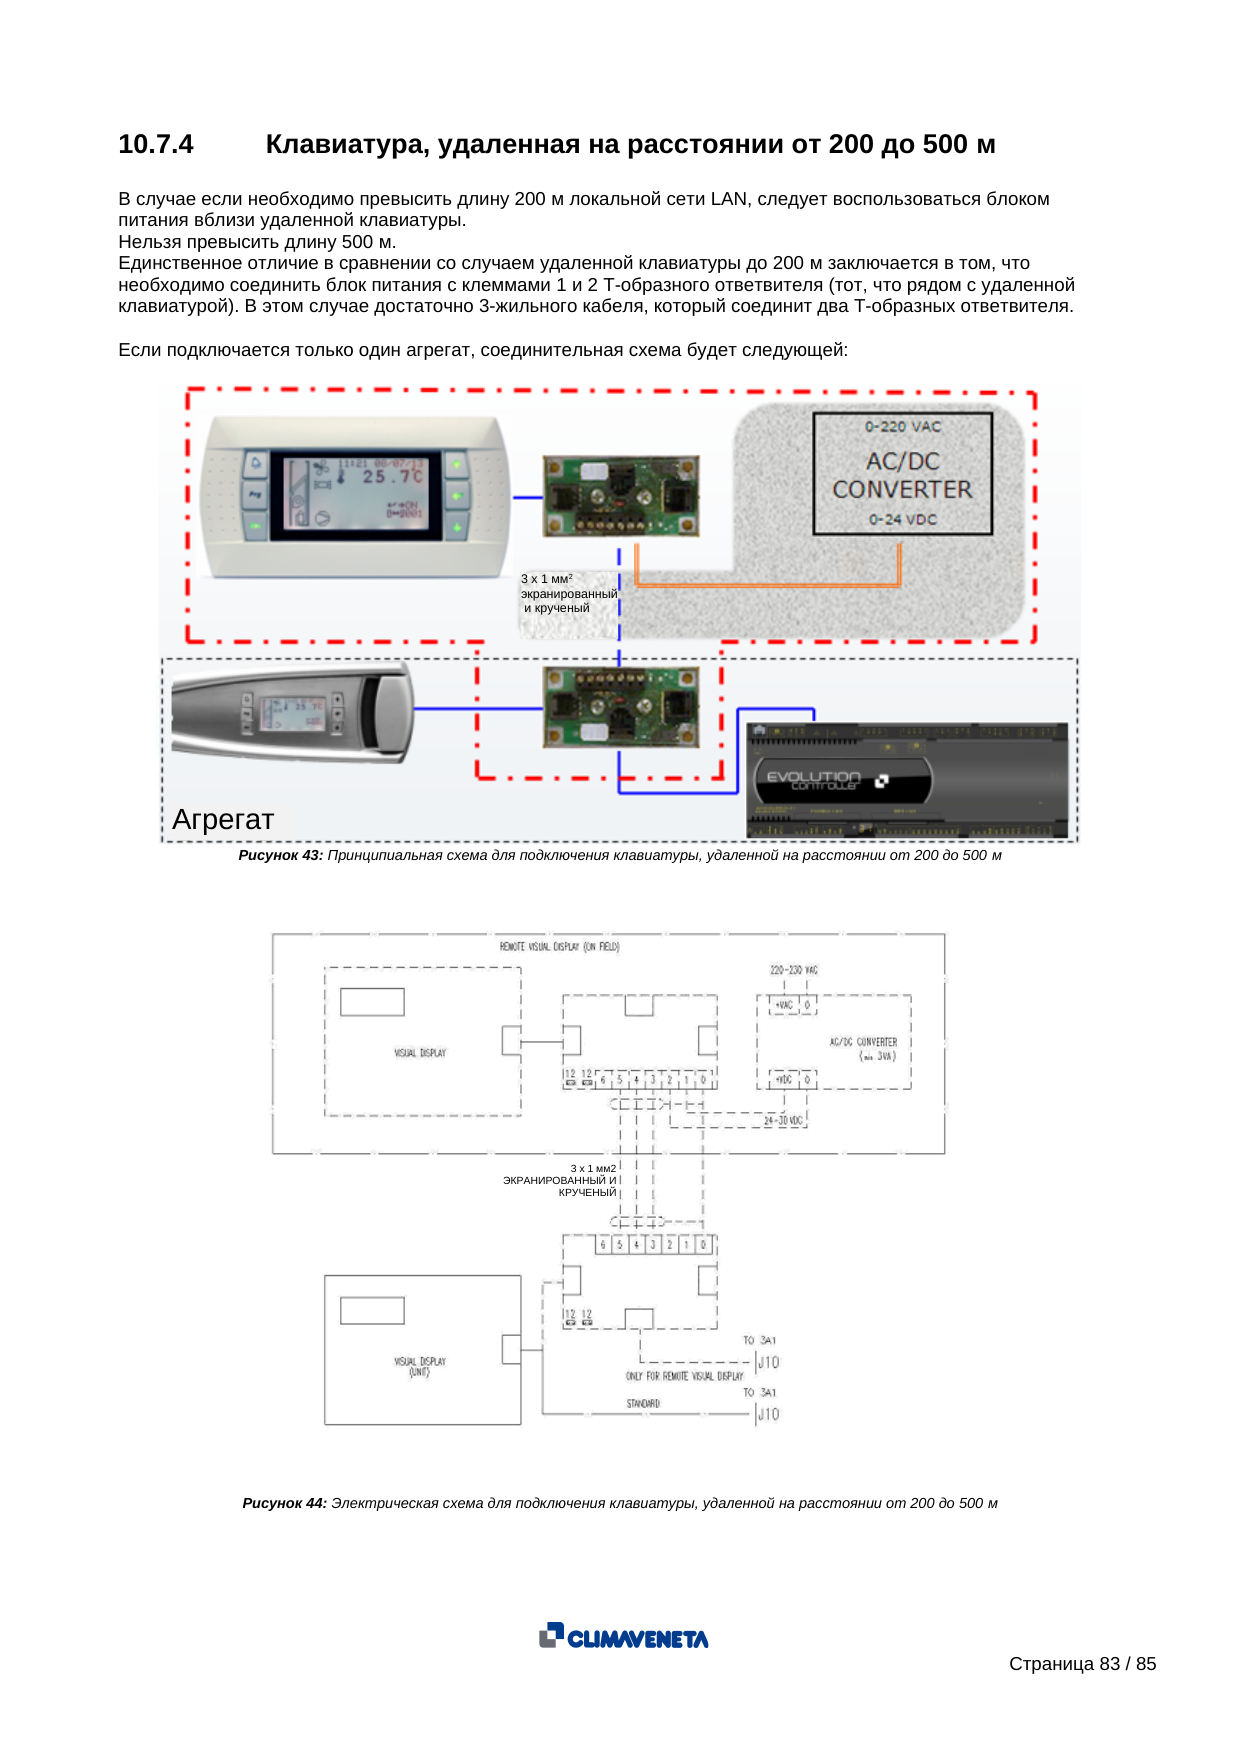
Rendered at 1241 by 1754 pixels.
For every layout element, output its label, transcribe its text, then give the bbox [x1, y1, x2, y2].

picture [539, 1622, 709, 1648]
text В случае если необходимо превысить длину 200 м локальной сети LAN, следует воспользоваться блоком питания вблизи удаленной клавиатуры. [118, 187, 1122, 231]
text Единственное отличие в сравнении со случаем удаленной клавиатуры до 200 м заключается в том, что необходимо соединить блок питания с клеммами 1 и 2 Т-образного ответвителя (тот, что рядом с удаленной клавиатурой). В этом случае достаточно 3-жильного кабеля, который соединит два Т-образных ответвителя. [118, 252, 1122, 317]
subtitle Клавиатура, удаленная на расстоянии от 200 до 500 м [118, 128, 1122, 160]
text Рисунок 43: Принципиальная схема для подключения клавиатуры, удаленной на расстоянии от 200 до 500 м [118, 847, 1122, 863]
text Нельзя превысить длину 500 м. [118, 231, 1122, 252]
text Рисунок 44: Электрическая схема для подключения клавиатуры, удаленной на расстоянии от 200 до 500 м [118, 1494, 1122, 1511]
text Если подключается только один агрегат, соединительная схема будет следующей: [118, 338, 1122, 360]
picture [156, 381, 1084, 847]
